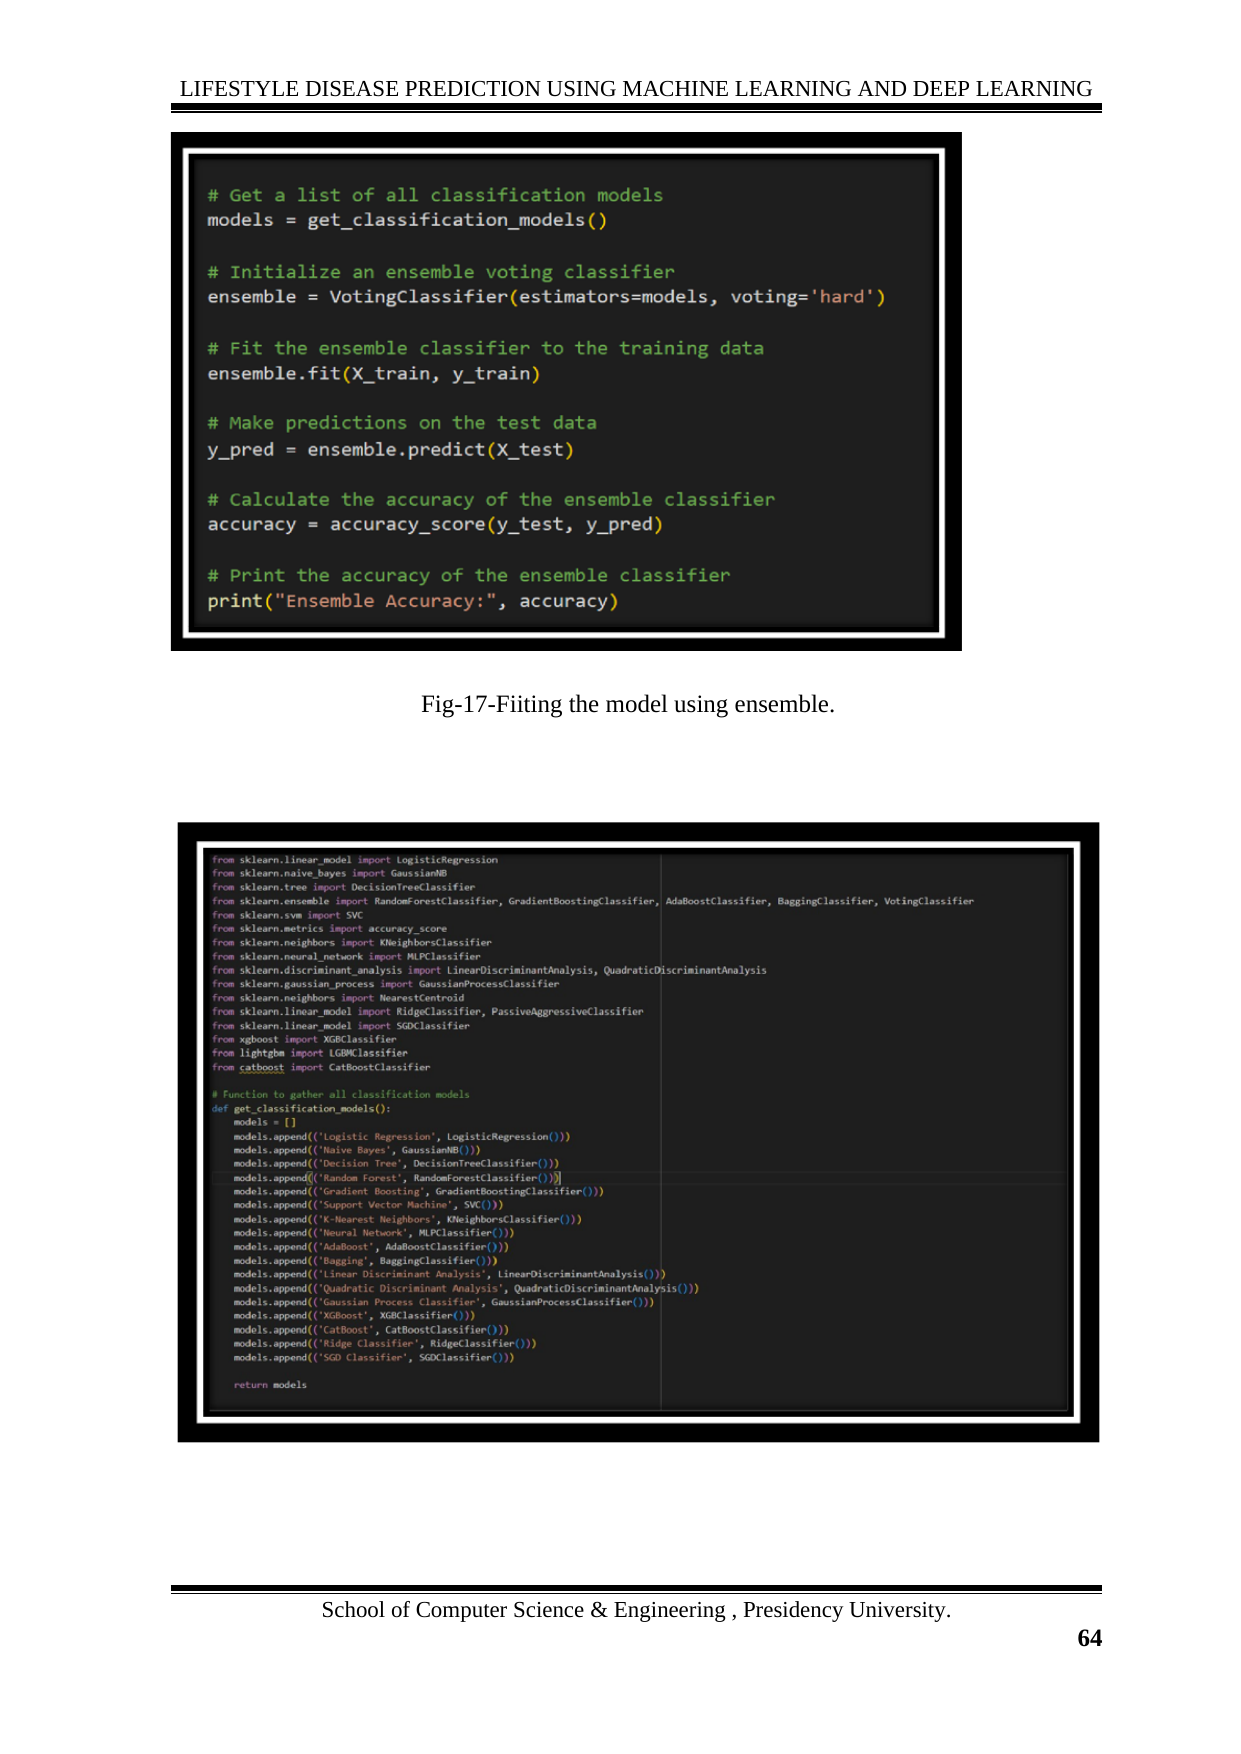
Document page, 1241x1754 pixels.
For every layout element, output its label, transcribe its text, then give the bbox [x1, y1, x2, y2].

text Fig-17-Fiiting the model using ensemble. [171, 689, 1102, 718]
picture [170, 132, 963, 651]
picture [170, 808, 1103, 1456]
